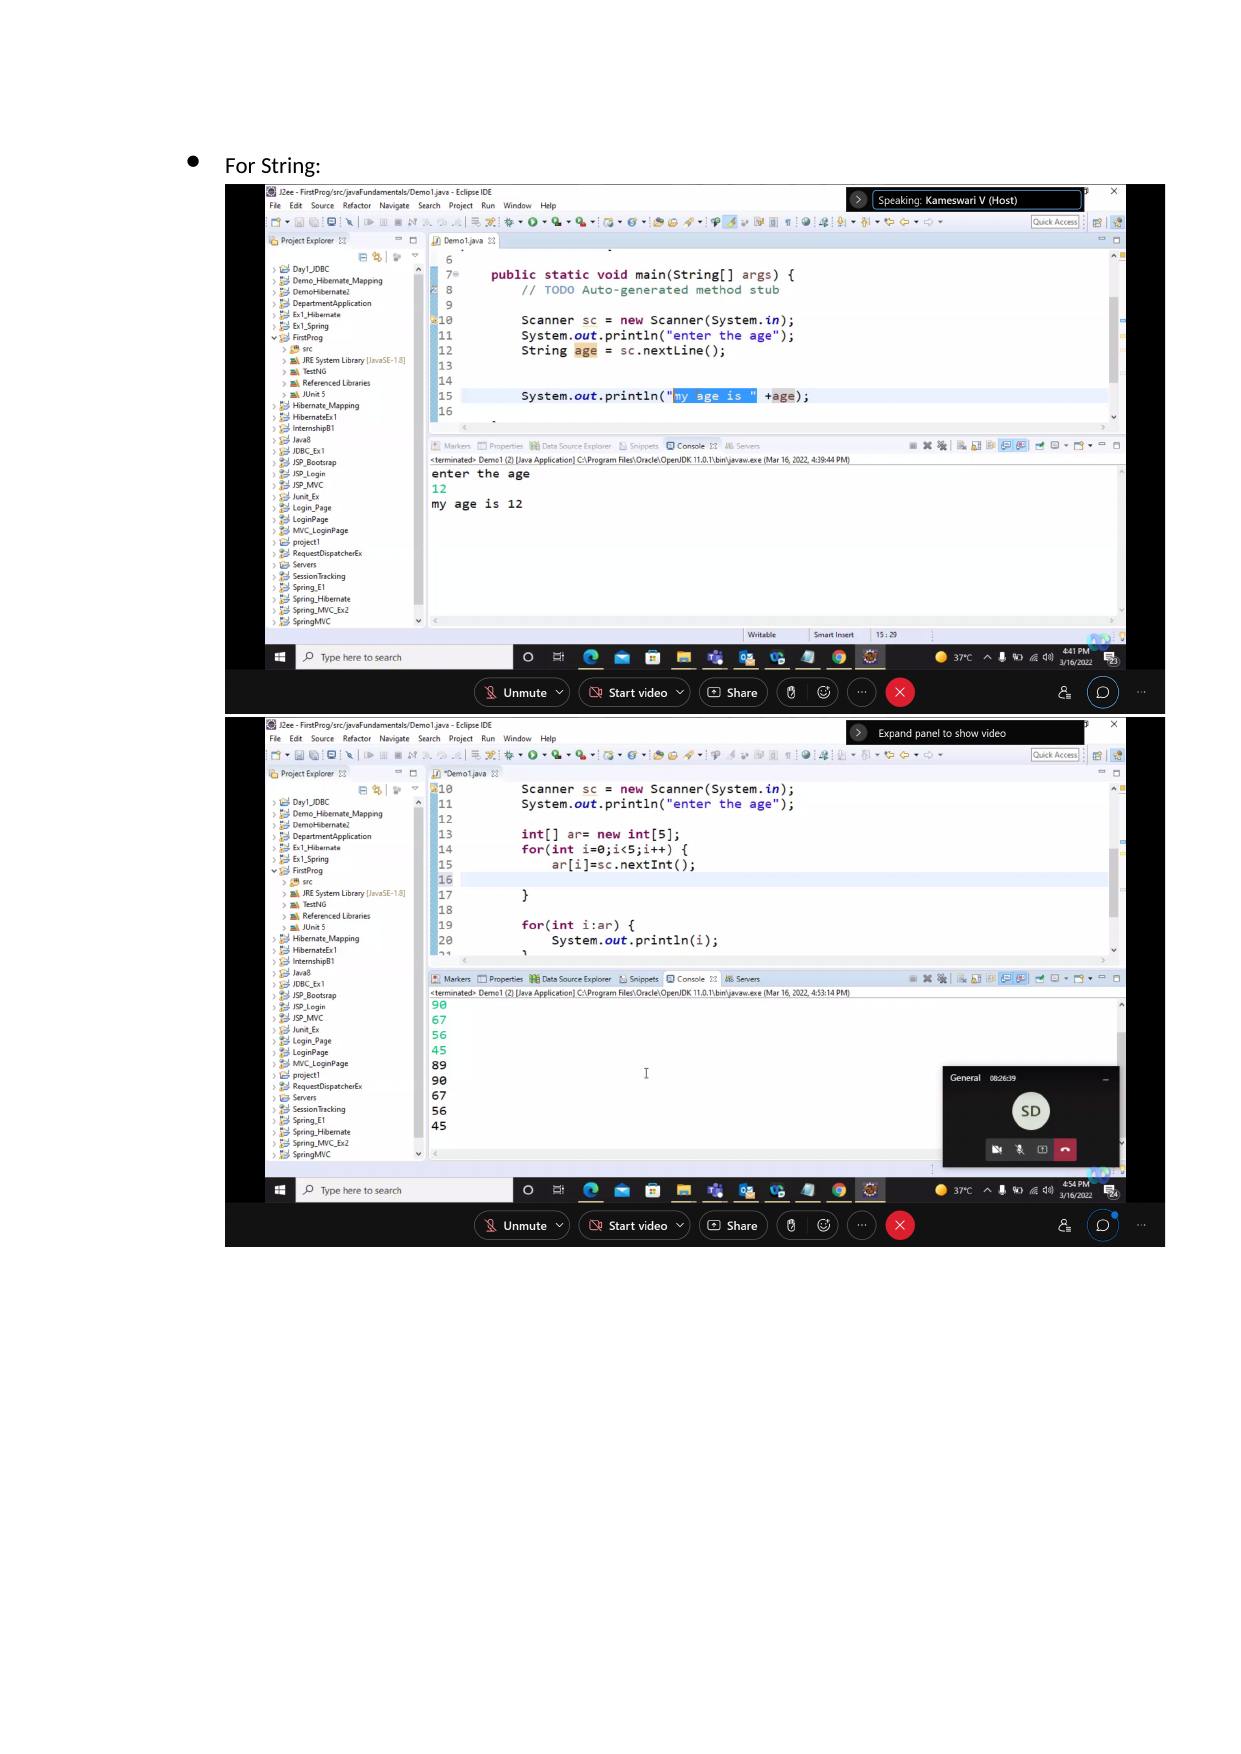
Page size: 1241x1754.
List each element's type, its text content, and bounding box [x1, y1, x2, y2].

list For String: [187, 150, 1090, 180]
picture [225, 184, 1166, 714]
picture [225, 717, 1166, 1247]
